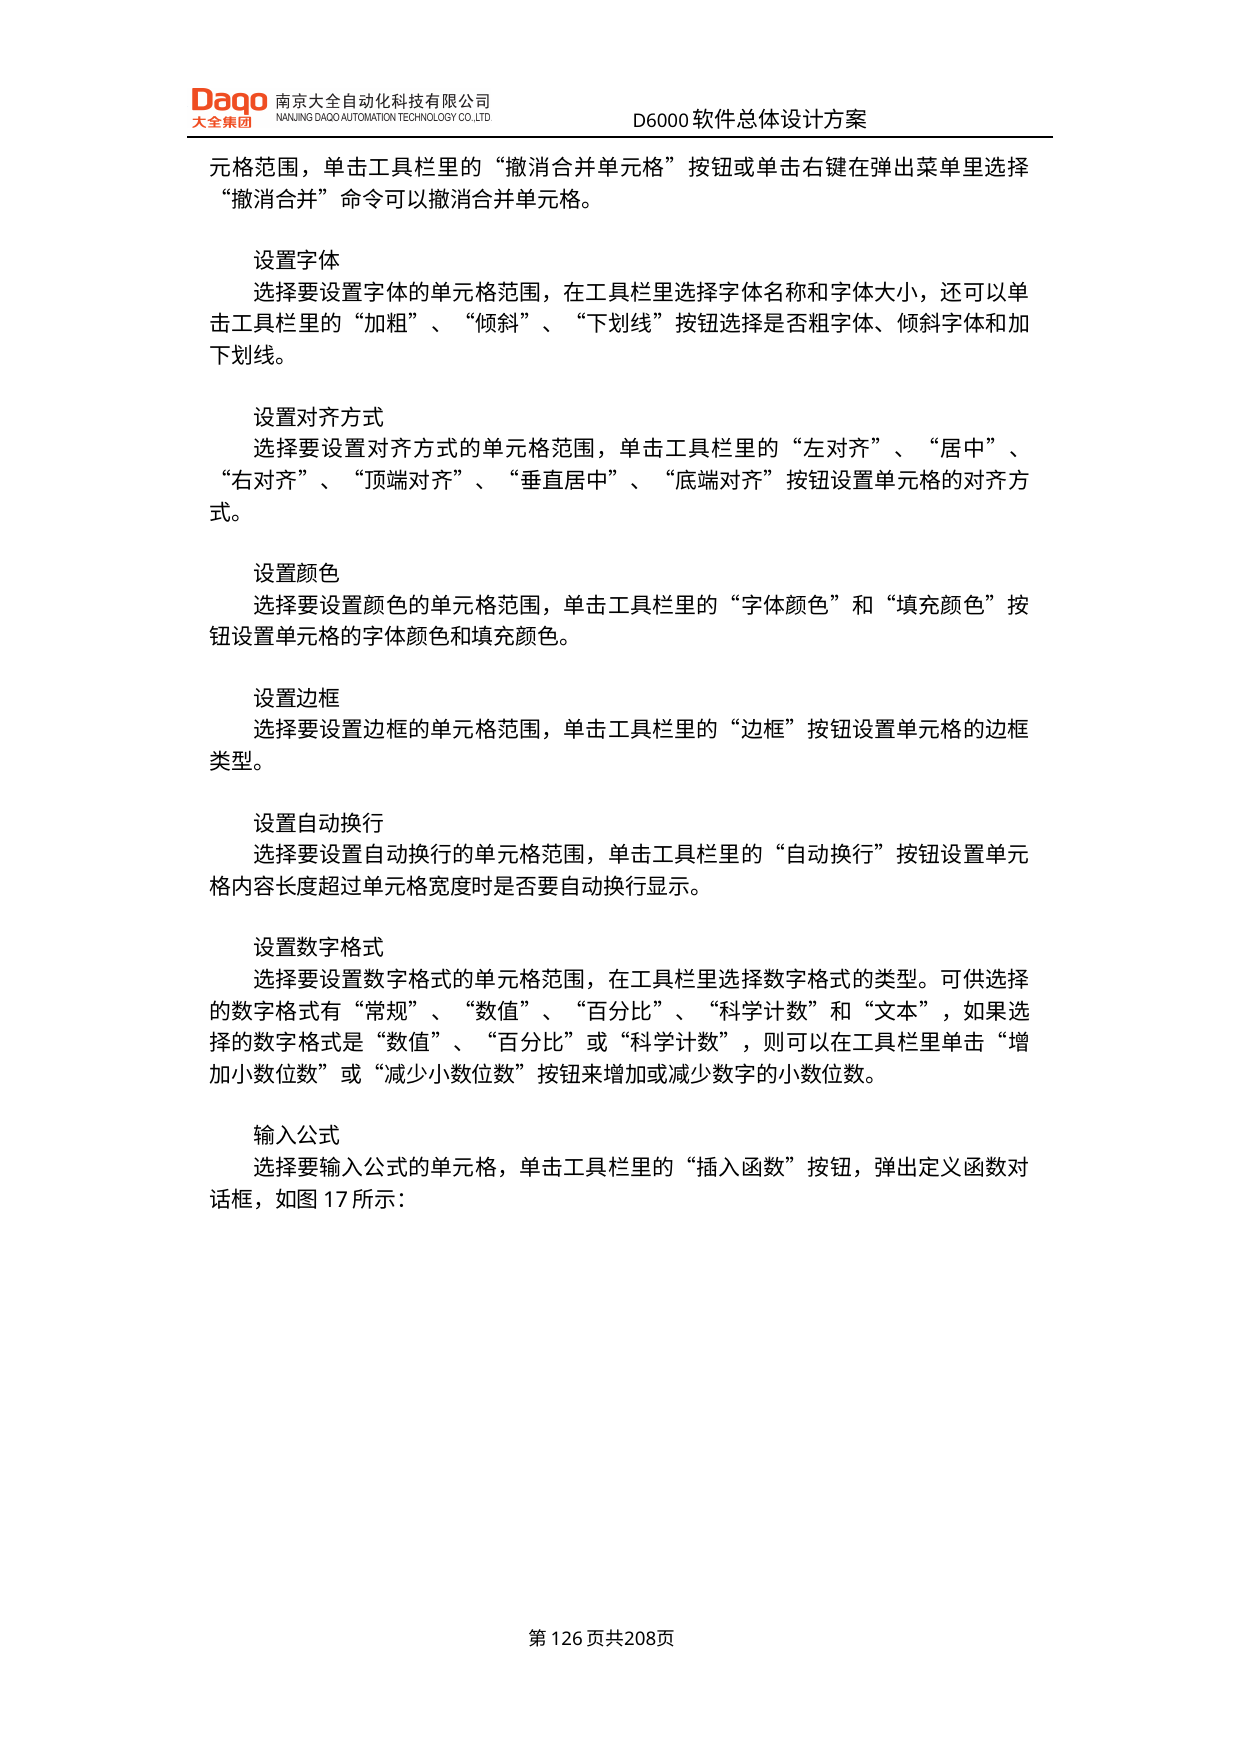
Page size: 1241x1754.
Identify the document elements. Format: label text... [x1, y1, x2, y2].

text 设置颜色 [209, 556, 1031, 588]
text 选择要设置颜色的单元格范围，单击工具栏里的“字体颜色”和“填充颜色”按钮设置单元格的字体颜色和填充颜色。 [209, 588, 1031, 651]
text 设置对齐方式 [209, 399, 1031, 431]
picture [187, 88, 492, 128]
text 选择要设置对齐方式的单元格范围，单击工具栏里的“左对齐”、“居中”、“右对齐”、“顶端对齐”、“垂直居中”、“底端对齐”按钮设置单元格的对齐方式。 [209, 431, 1031, 526]
text 选择要设置字体的单元格范围，在工具栏里选择字体名称和字体大小，还可以单击工具栏里的“加粗”、“倾斜”、“下划线”按钮选择是否粗字体、倾斜字体和加下划线。 [209, 275, 1031, 370]
text 选择要输入公式的单元格，单击工具栏里的“插入函数”按钮，弹出定义函数对话框，如图17所示： [209, 1150, 1031, 1214]
text 设置数字格式 [209, 930, 1031, 962]
text 设置边框 [209, 681, 1031, 712]
text 输入公式 [209, 1118, 1031, 1150]
text 设置字体 [209, 243, 1031, 275]
text 选择要设置数字格式的单元格范围，在工具栏里选择数字格式的类型。可供选择的数字格式有“常规”、“数值”、“百分比”、“科学计数”和“文本”，如果选择的数字格式是“数值”、“百分比”或“科学计数”，则可以在工具栏里单击“增加小数位数”或“减少小数位数”按钮来增加或减少数字的小数位数。 [209, 962, 1031, 1089]
text 选择要设置自动换行的单元格范围，单击工具栏里的“自动换行”按钮设置单元格内容长度超过单元格宽度时是否要自动换行显示。 [209, 837, 1031, 901]
text 选择要设置边框的单元格范围，单击工具栏里的“边框”按钮设置单元格的边框类型。 [209, 712, 1031, 776]
text 设置自动换行 [209, 806, 1031, 837]
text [209, 150, 1031, 213]
